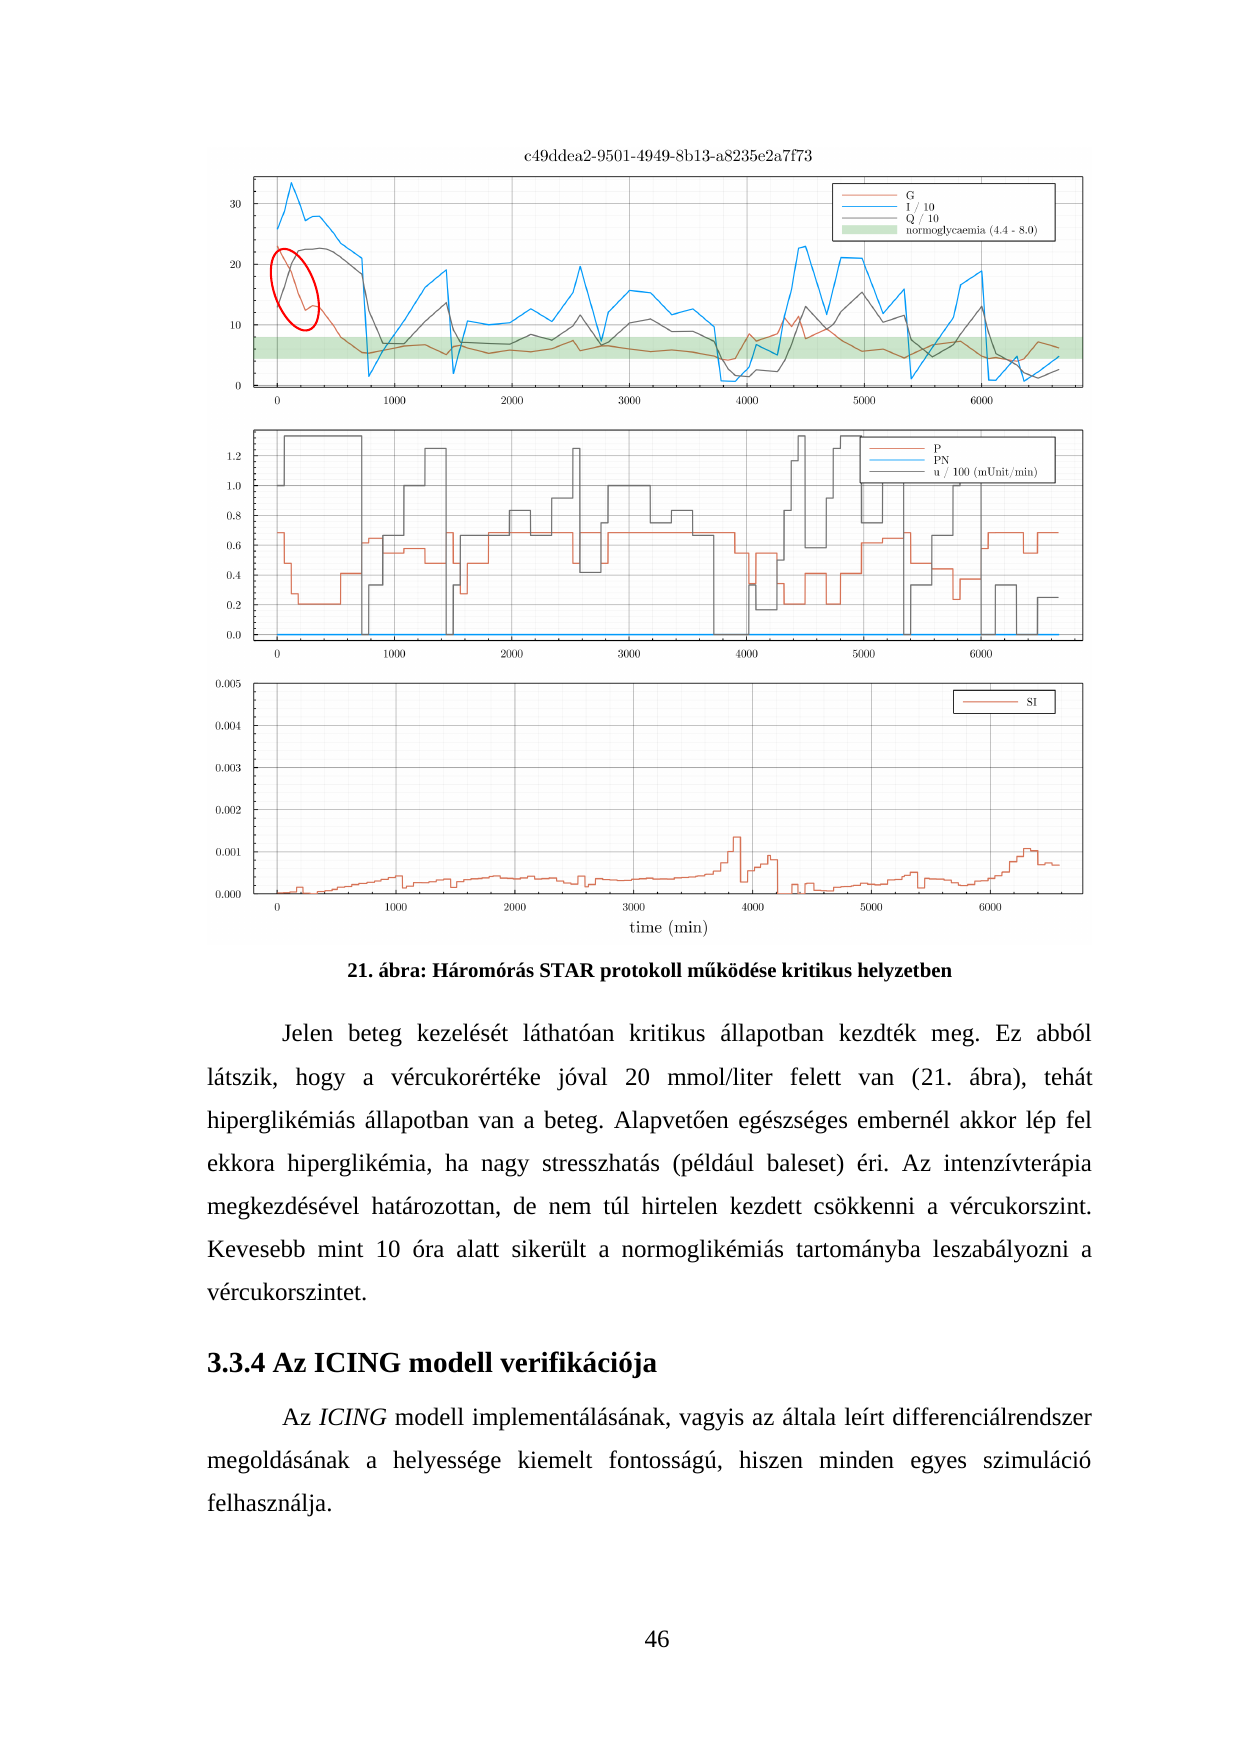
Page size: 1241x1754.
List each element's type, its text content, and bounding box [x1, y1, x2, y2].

text Jelen beteg kezelését láthatóan kritikus állapotban kezdték meg. Ez abból látszik, hogy a vércukorértéke jóval 20 mmol/liter felett van (21. ábra), tehát hiperglikémiás állapotban van a beteg. Alapvetően egészséges embernél akkor lép fel ekkora hiperglikémia, ha nagy stresszhatás (például baleset) éri. Az intenzívterápia megkezdésével határozottan, de nem túl hirtelen kezdett csökkenni a vércukorszint. Kevesebb mint 10 óra alatt sikerült a normoglikémiás tartományba leszabályozni a vércukorszintet. [207, 1018, 1092, 1306]
text Az ICING modell implementálásának, vagyis az általa leírt differenciálrendszer megoldásának a helyessége kiemelt fontosságú, hiszen minden egyes szimuláció felhasználja. [207, 1402, 1092, 1517]
subtitle Az ICING modell verifikációja [207, 1345, 1092, 1379]
text 21. ábra: Háromórás STAR protokoll működése kritikus helyzetben [207, 957, 1092, 982]
picture [206, 147, 1093, 945]
